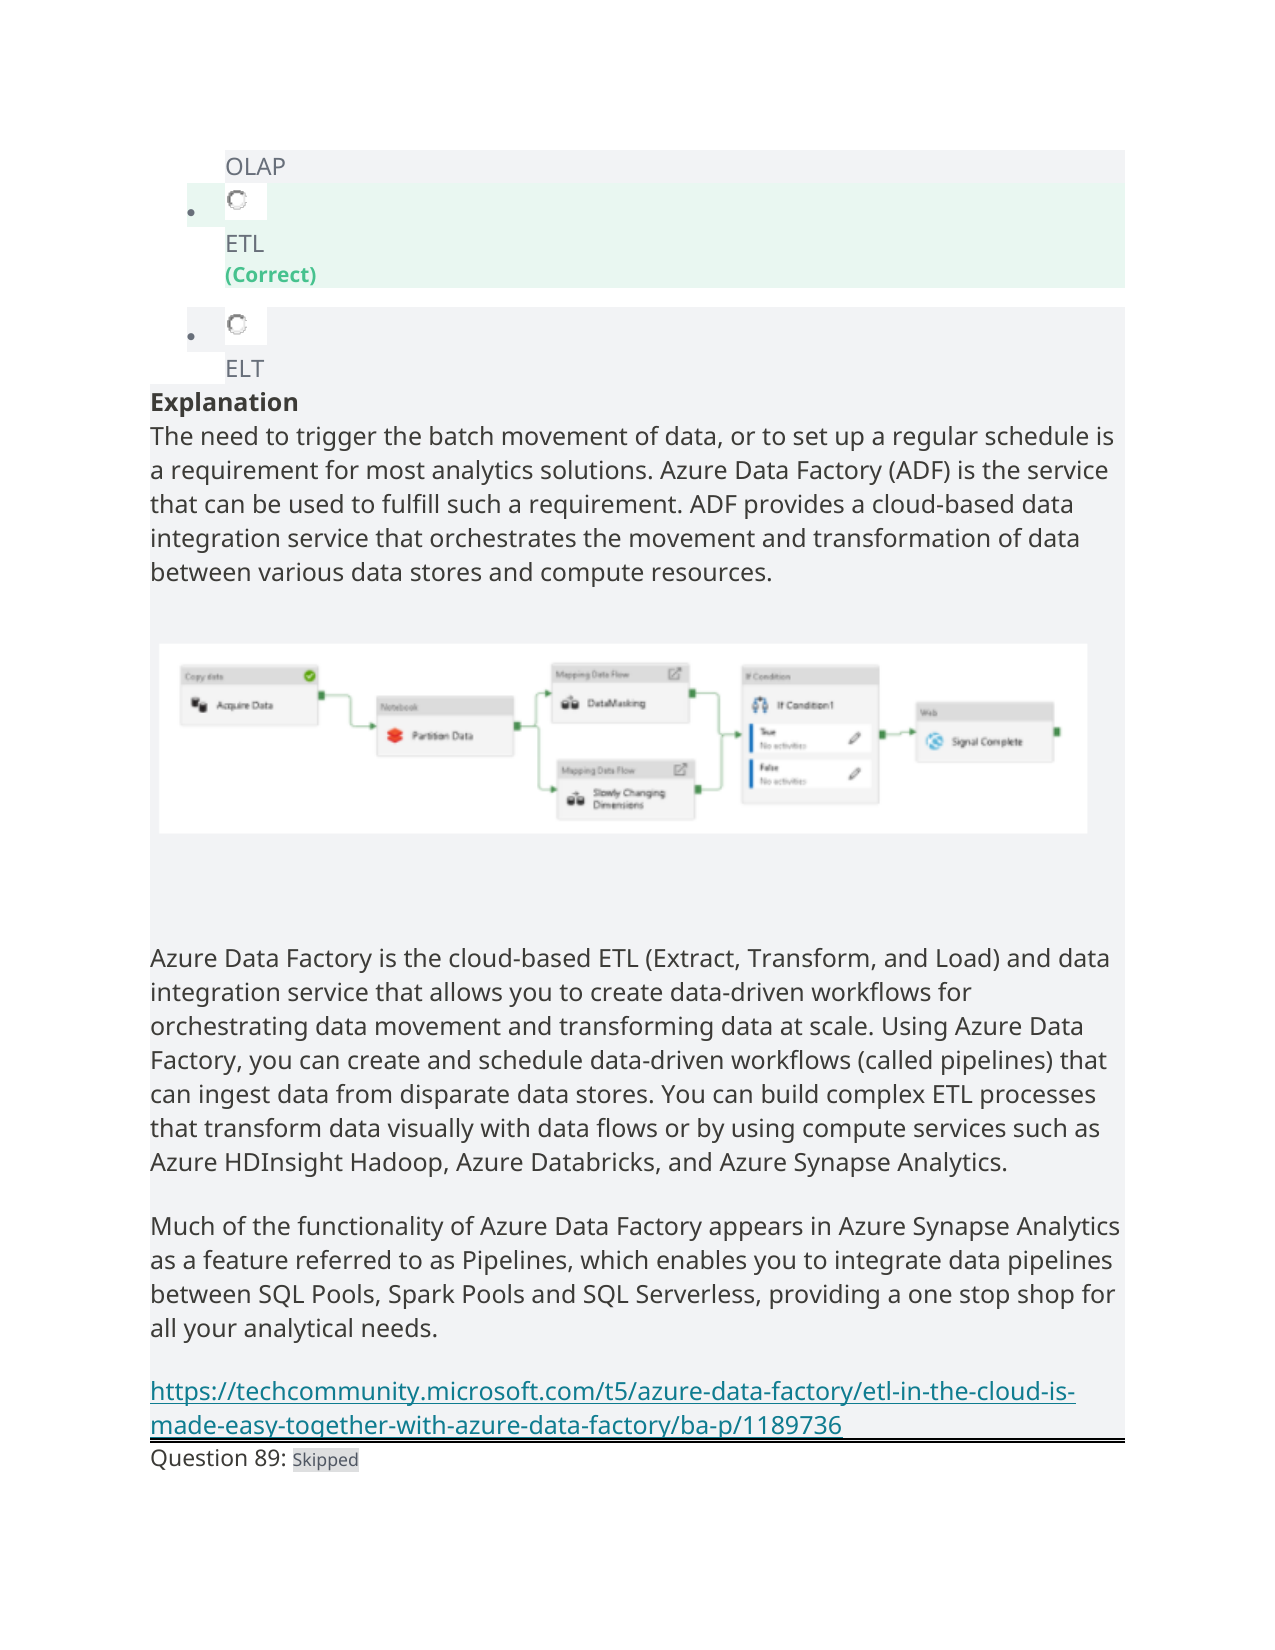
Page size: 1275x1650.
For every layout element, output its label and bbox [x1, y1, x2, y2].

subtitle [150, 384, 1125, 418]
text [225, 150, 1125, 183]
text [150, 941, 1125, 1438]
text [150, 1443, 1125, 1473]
picture [150, 622, 1108, 859]
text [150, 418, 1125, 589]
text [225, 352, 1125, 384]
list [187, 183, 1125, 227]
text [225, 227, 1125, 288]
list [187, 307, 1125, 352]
